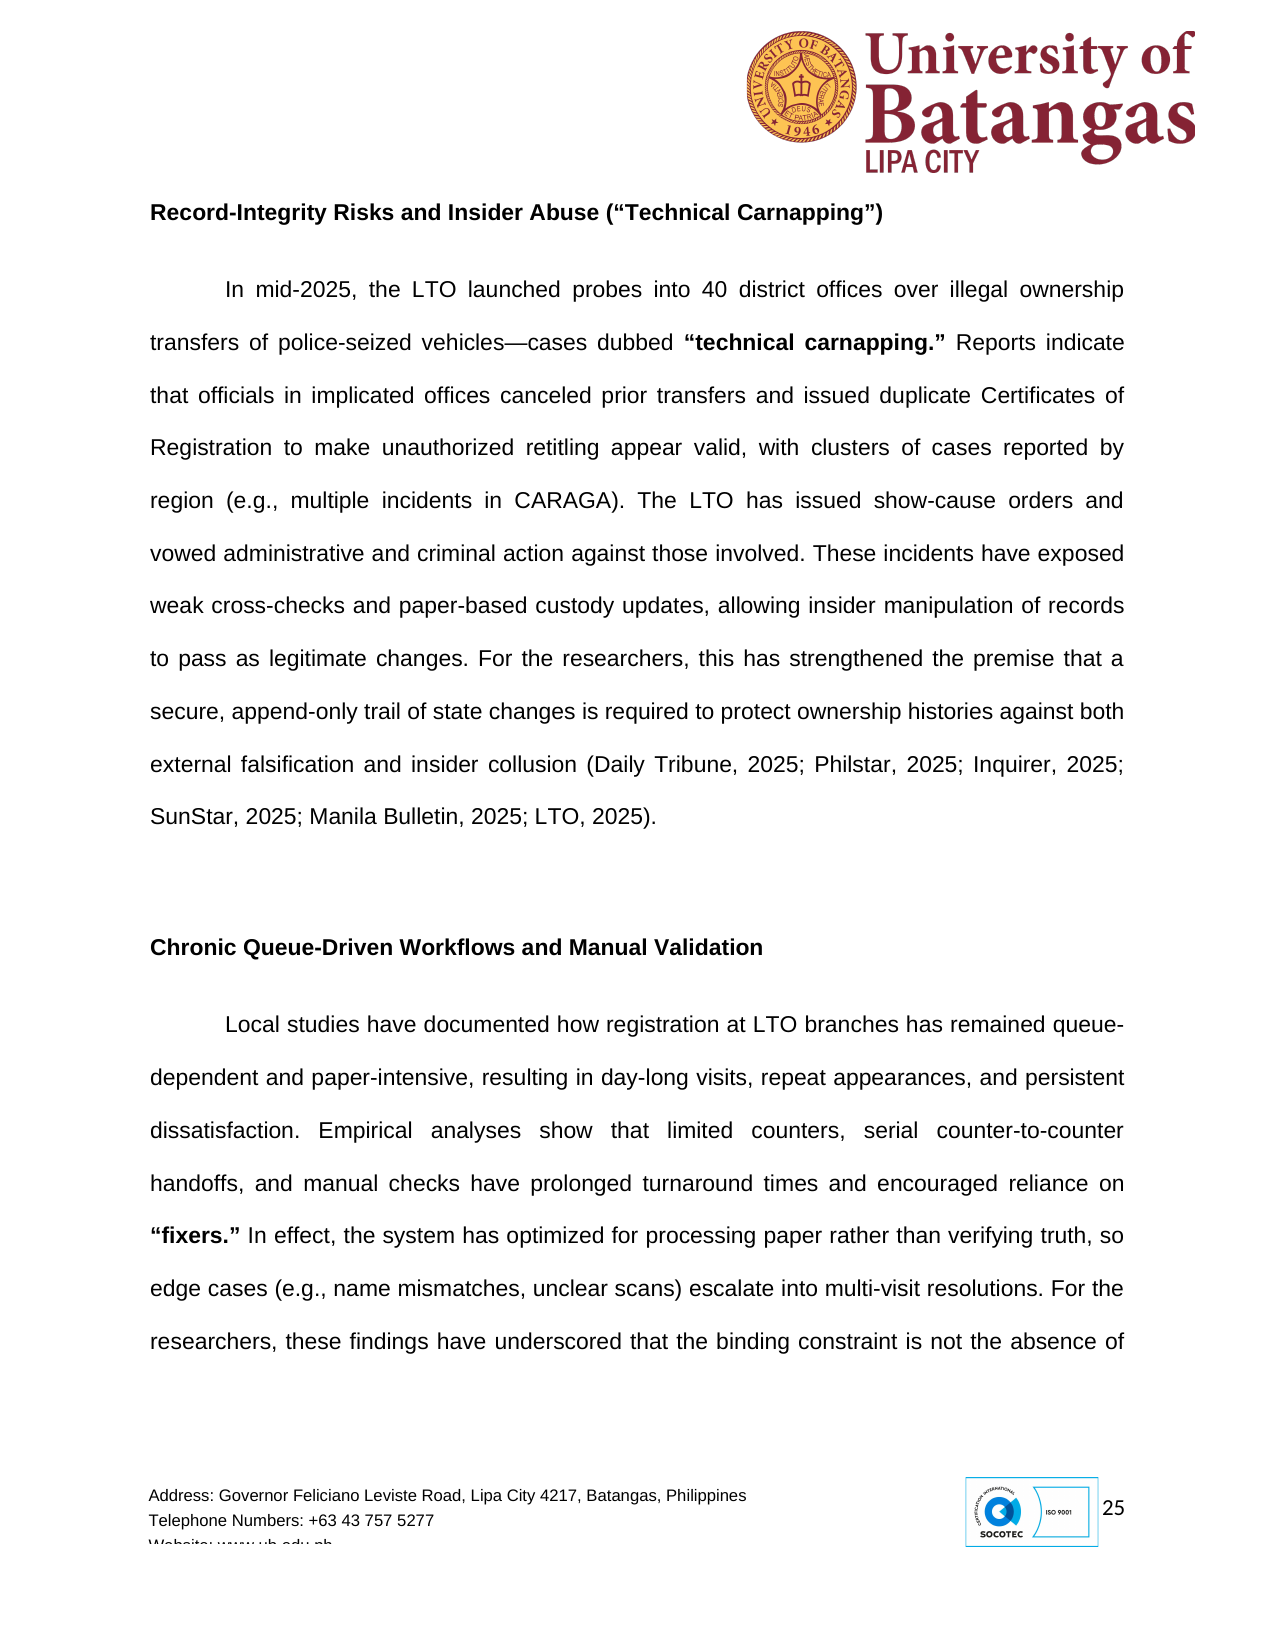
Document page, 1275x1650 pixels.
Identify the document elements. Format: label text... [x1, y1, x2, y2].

picture [746, 31, 1195, 173]
text Chronic Queue-Driven Workflows and Manual Validation [150, 934, 1125, 960]
text Record-Integrity Risks and Insider Abuse (“Technical Carnapping”) [150, 150, 1125, 225]
picture [965, 1479, 1099, 1545]
text In mid-2025, the LTO launched probes into 40 district offices over illegal ownership transfers of police-seized vehicles—cases dubbed “technical carnapping.” Reports indicate that officials in implicated offices canceled prior transfers and issued duplicate Certificates of Registration to make unauthorized retitling appear valid, with clusters of cases reported by region (e.g., multiple incidents in CARAGA). The LTO has issued show-cause orders and vowed administrative and criminal action against those involved. These incidents have exposed weak cross-checks and paper-based custody updates, allowing insider manipulation of records to pass as legitimate changes. For the researchers, this has strengthened the premise that a secure, append-only trail of state changes is required to protect ownership histories against both external falsification and insider collusion (Daily Tribune, 2025; Philstar, 2025; Inquirer, 2025; SunStar, 2025; Manila Bulletin, 2025; LTO, 2025). [150, 276, 1125, 830]
